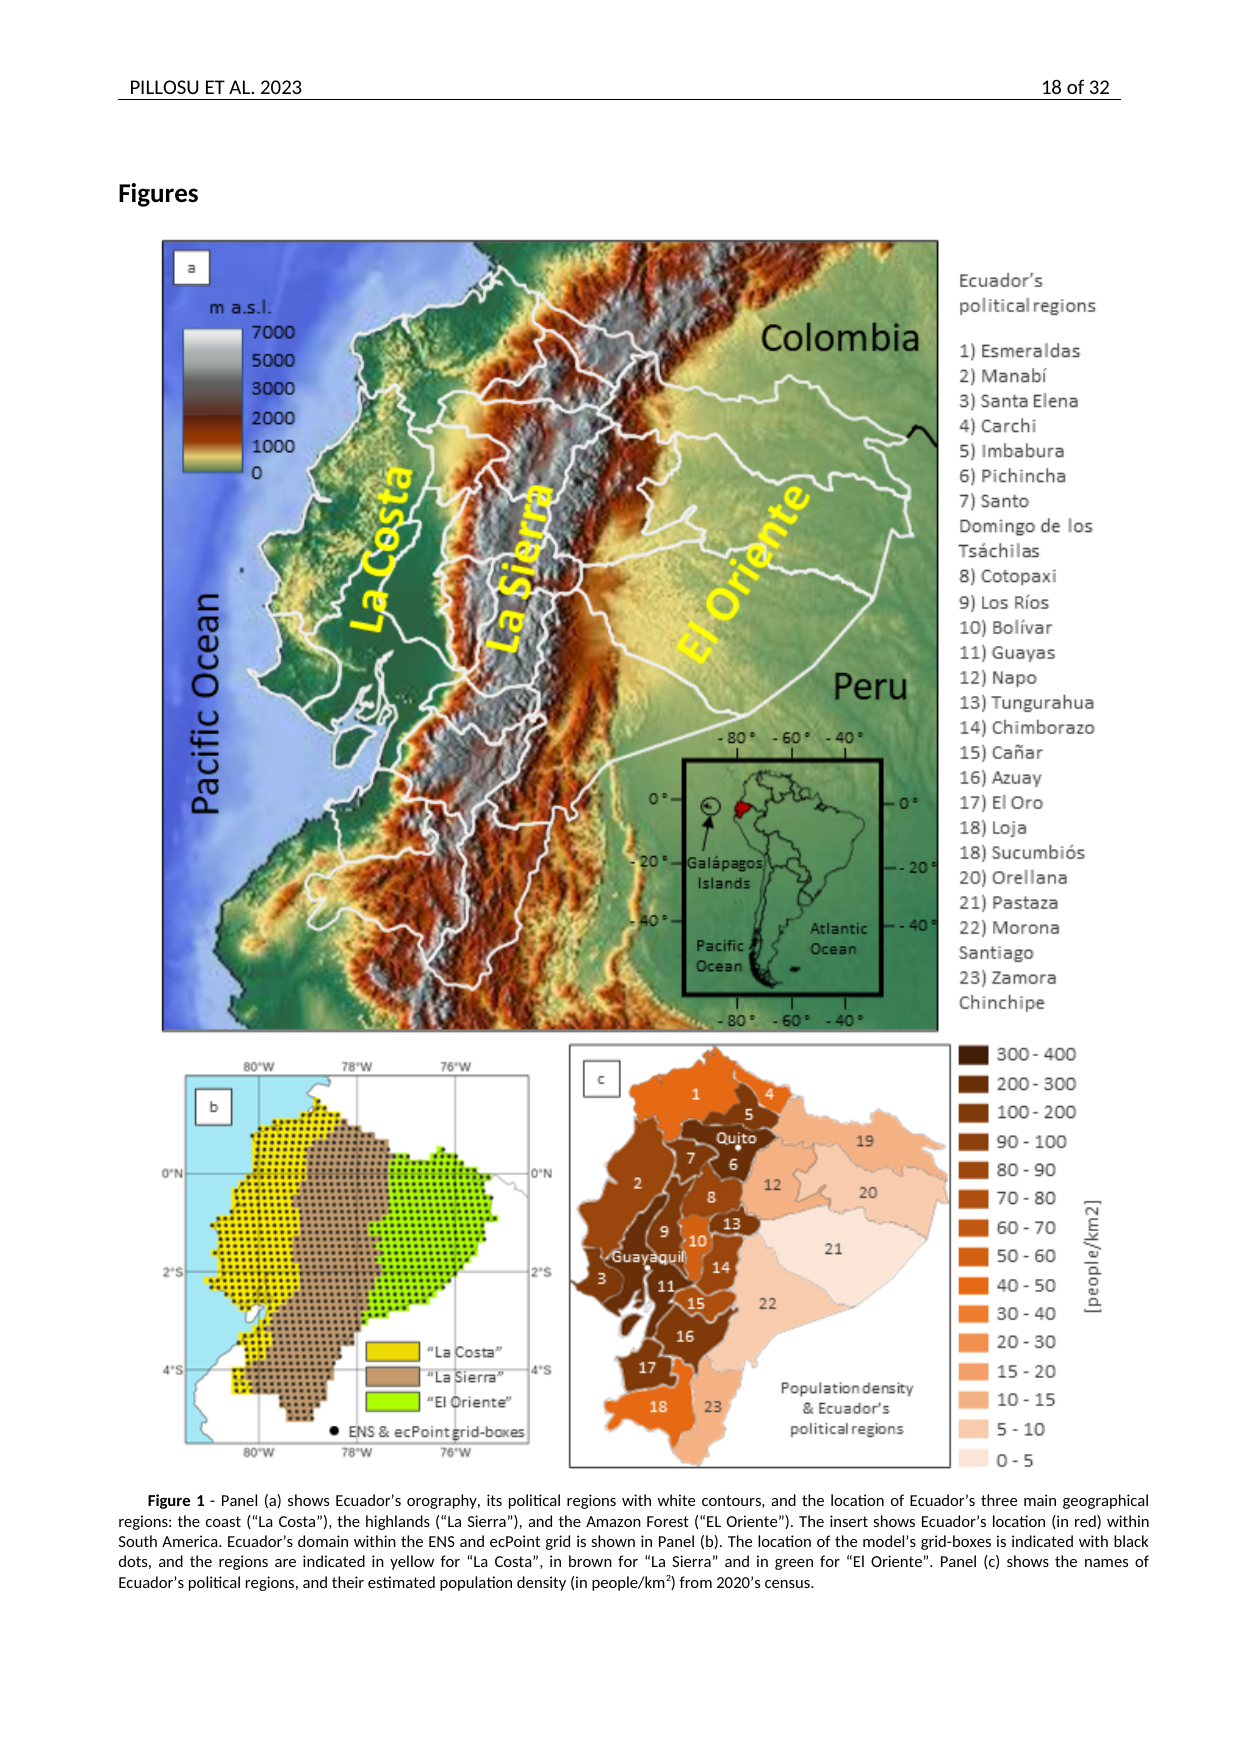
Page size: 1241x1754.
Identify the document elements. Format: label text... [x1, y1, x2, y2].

text Figure 1 - Panel (a) shows Ecuador’s orography, its political regions with white contours, and the location of Ecuador’s three main geographical regions: the coast (“La Costa”), the highlands (“La Sierra”), and the Amazon Forest (“EL Oriente”). The insert shows Ecuador’s location (in red) within South America. Ecuador’s domain within the ENS and ecPoint grid is shown in Panel (b). The location of the model’s grid-boxes is indicated with black dots, and the regions are indicated in yellow for “La Costa”, in brown for “La Sierra” and in green for “El Oriente”. Panel (c) shows the names of Ecuador’s political regions, and their estimated population density (in people/km2) from 2020’s census. [118, 1491, 1152, 1592]
subtitle Figures [118, 176, 1152, 209]
picture [156, 234, 1113, 1478]
